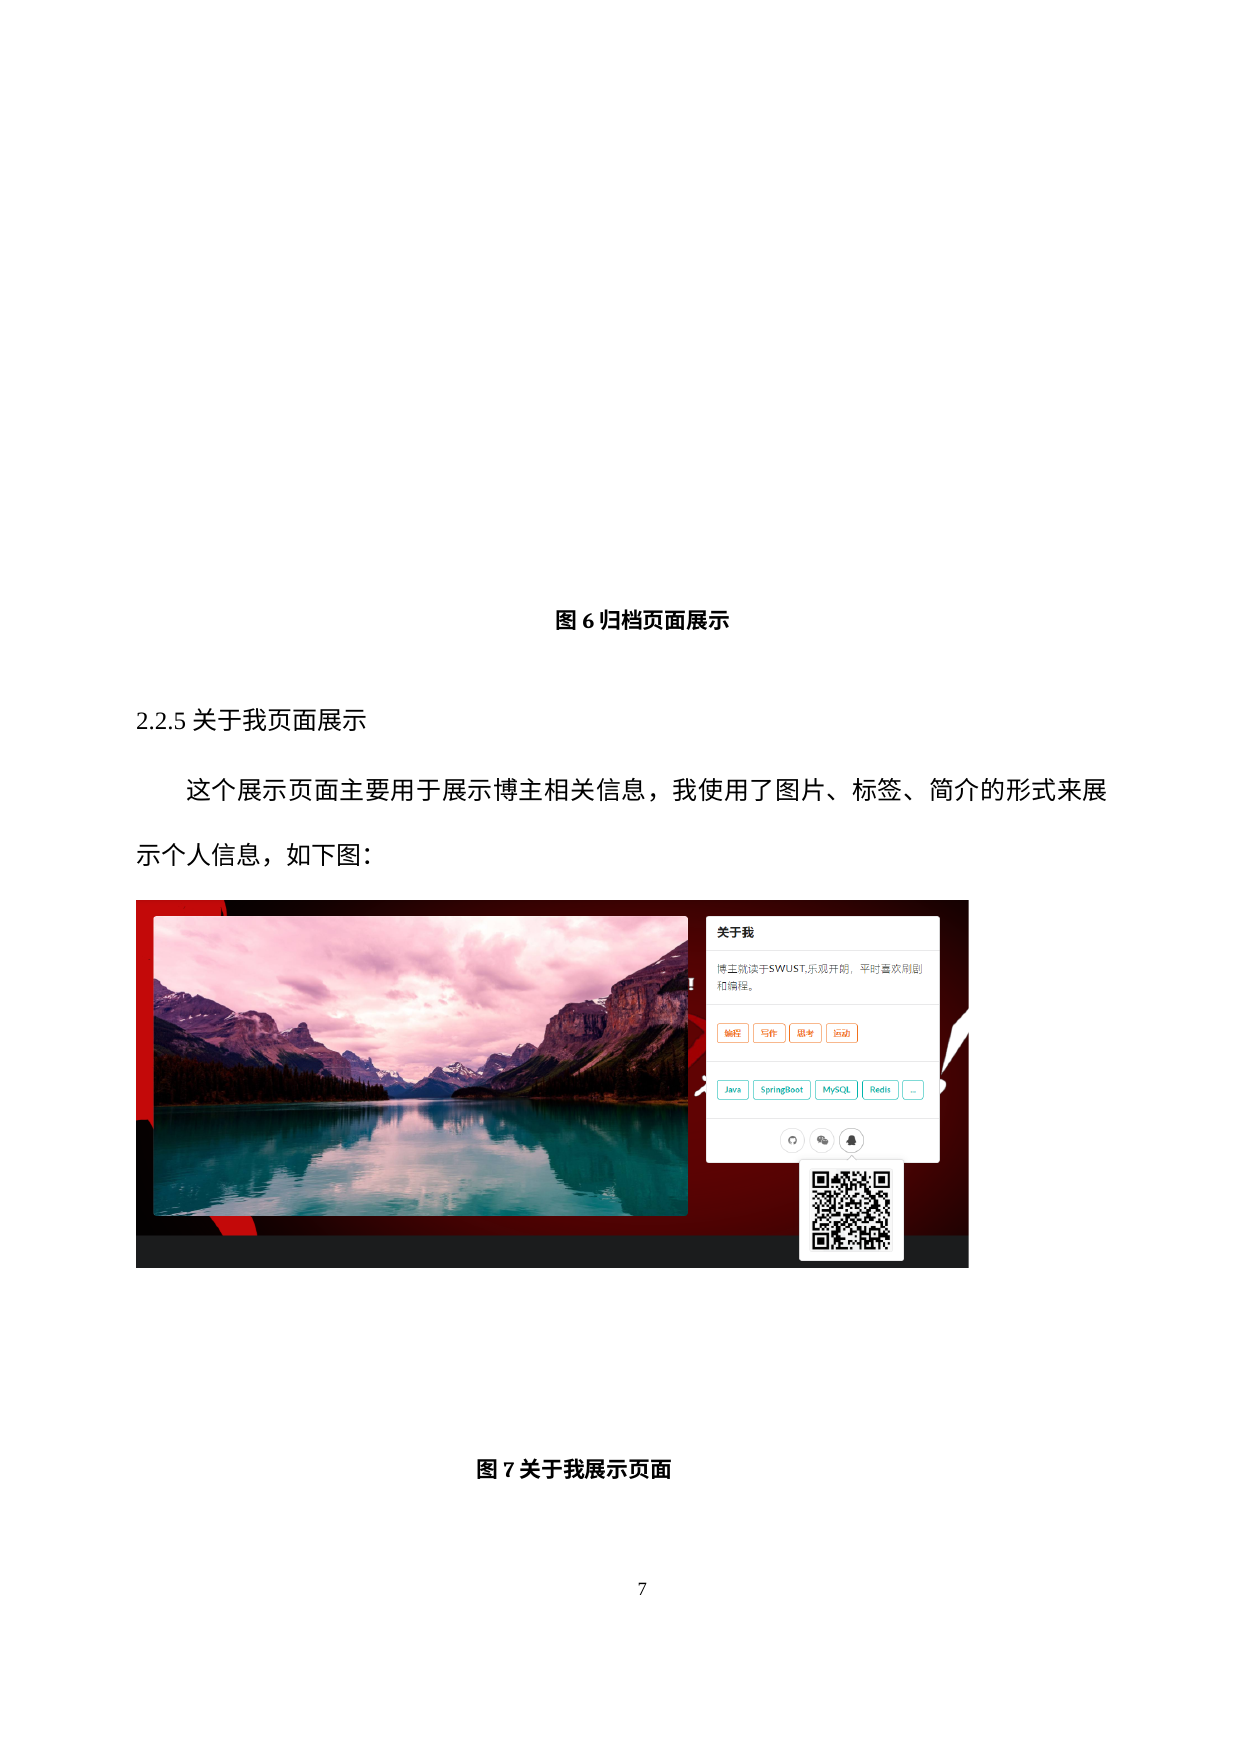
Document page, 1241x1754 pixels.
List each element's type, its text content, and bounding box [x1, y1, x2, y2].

text 这个展示页面主要用于展示博主相关信息，我使用了图片、标签、简介的形式来展示个人信息，如下图： [136, 756, 1110, 886]
picture [136, 900, 969, 1268]
text 2.2.5 关于我页面展示 [136, 686, 1110, 751]
